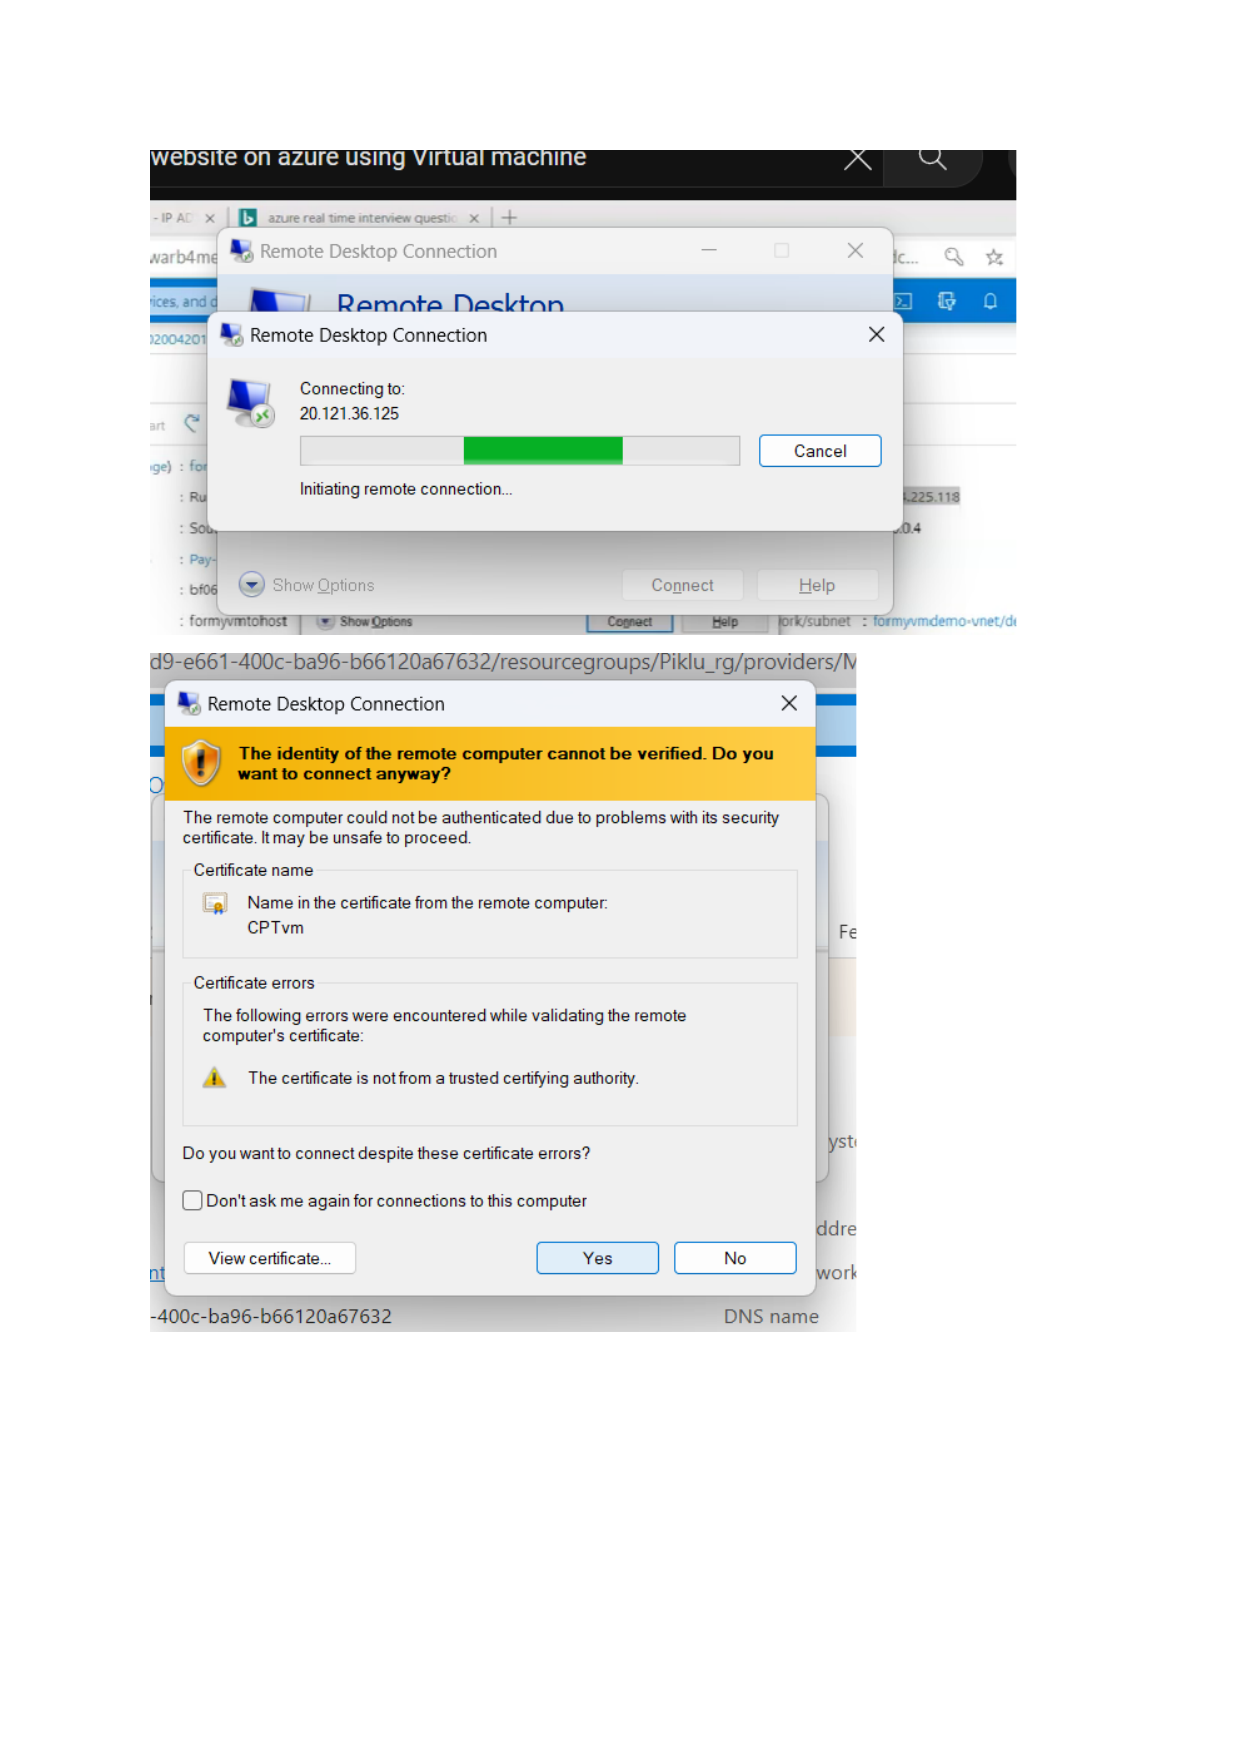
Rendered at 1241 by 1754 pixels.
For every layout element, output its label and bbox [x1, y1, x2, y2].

picture [150, 150, 1017, 635]
picture [150, 653, 857, 1332]
